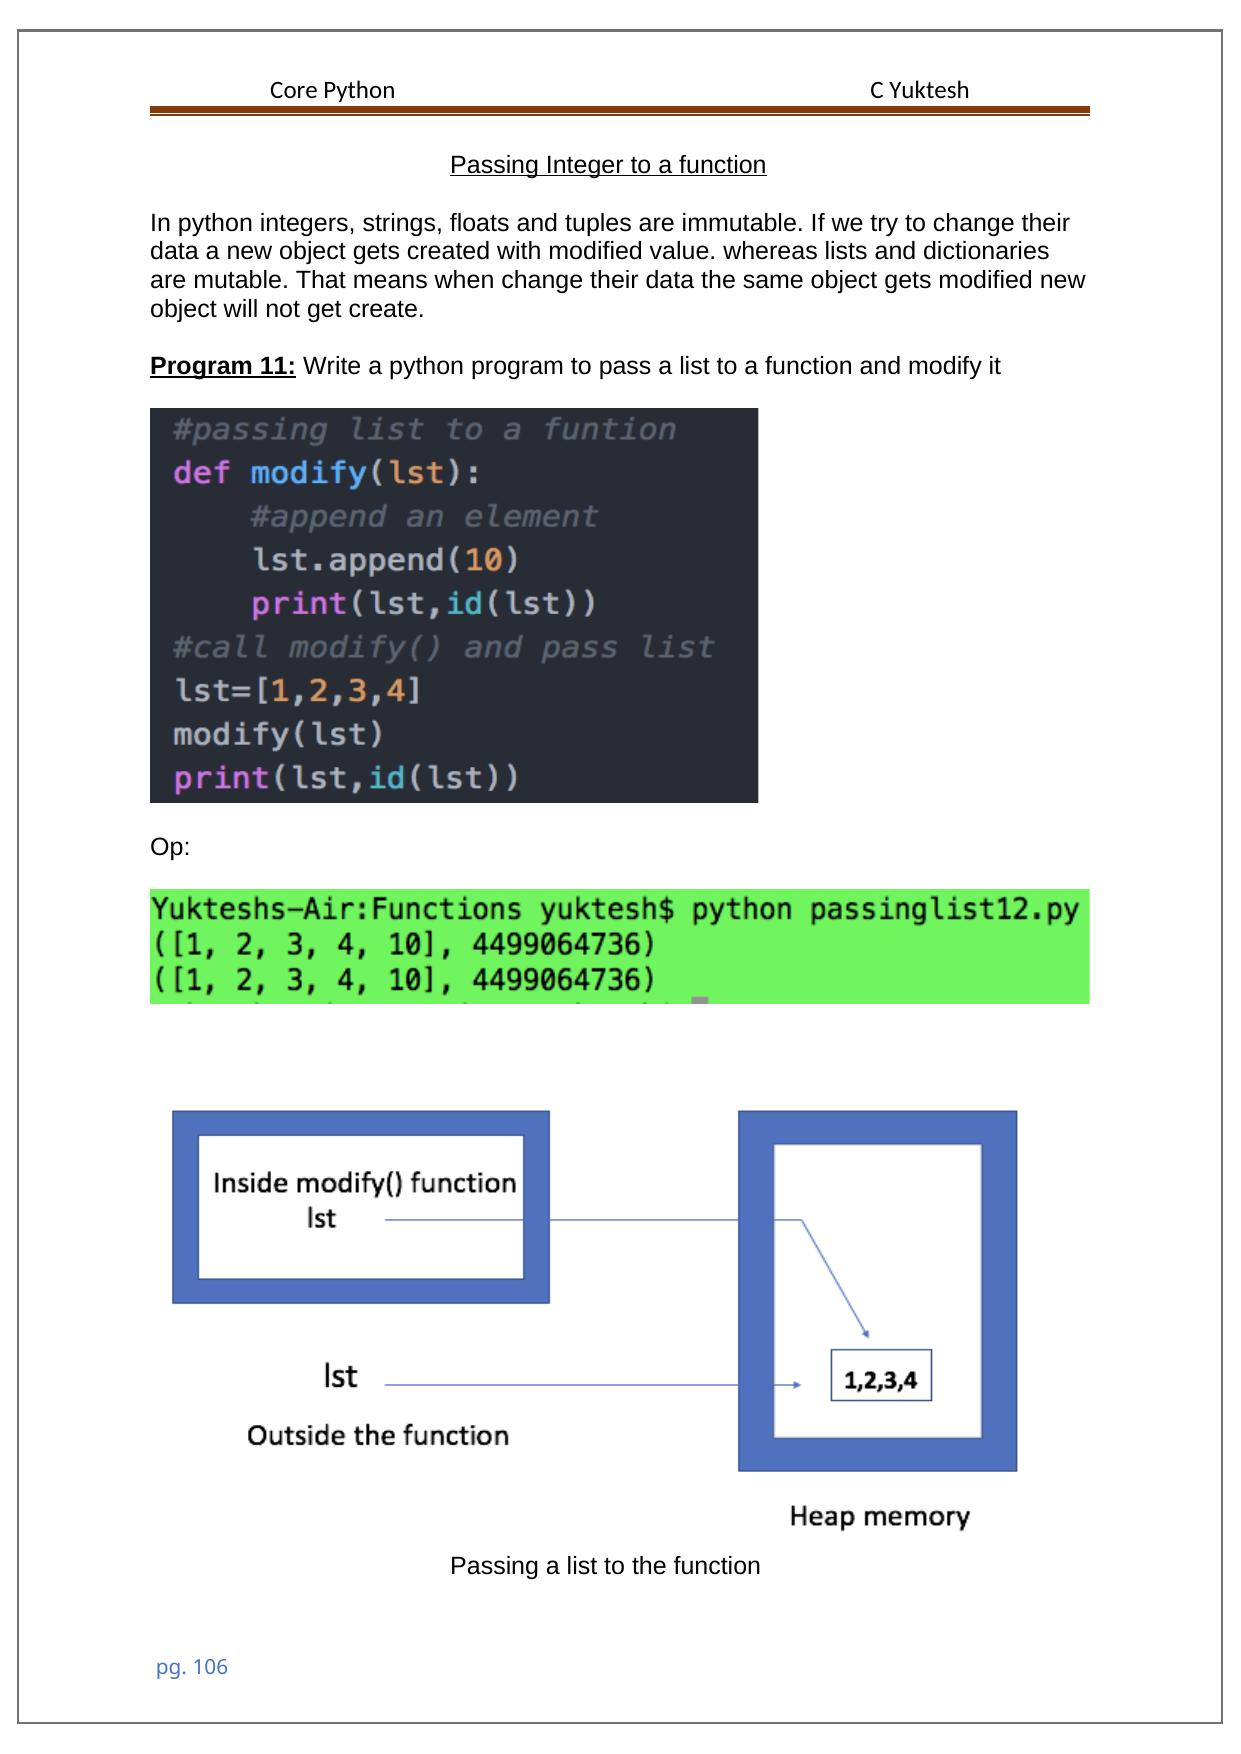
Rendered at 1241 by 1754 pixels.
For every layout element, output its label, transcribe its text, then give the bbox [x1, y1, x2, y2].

text Passing a list to the function [150, 1551, 1090, 1580]
picture [150, 408, 759, 803]
text In python integers, strings, floats and tuples are immutable. If we try to change their data a new object gets created with modified value. whereas lists and dictionaries are mutable. That means when change their data the same object gets modified new object will not get create. [150, 207, 1090, 322]
picture [150, 1091, 1040, 1551]
text Program 11: Write a python program to pass a list to a function and modify it [150, 351, 1090, 380]
picture [150, 889, 1090, 1004]
text Passing Integer to a function [150, 150, 1090, 179]
text Op: [150, 832, 1090, 860]
